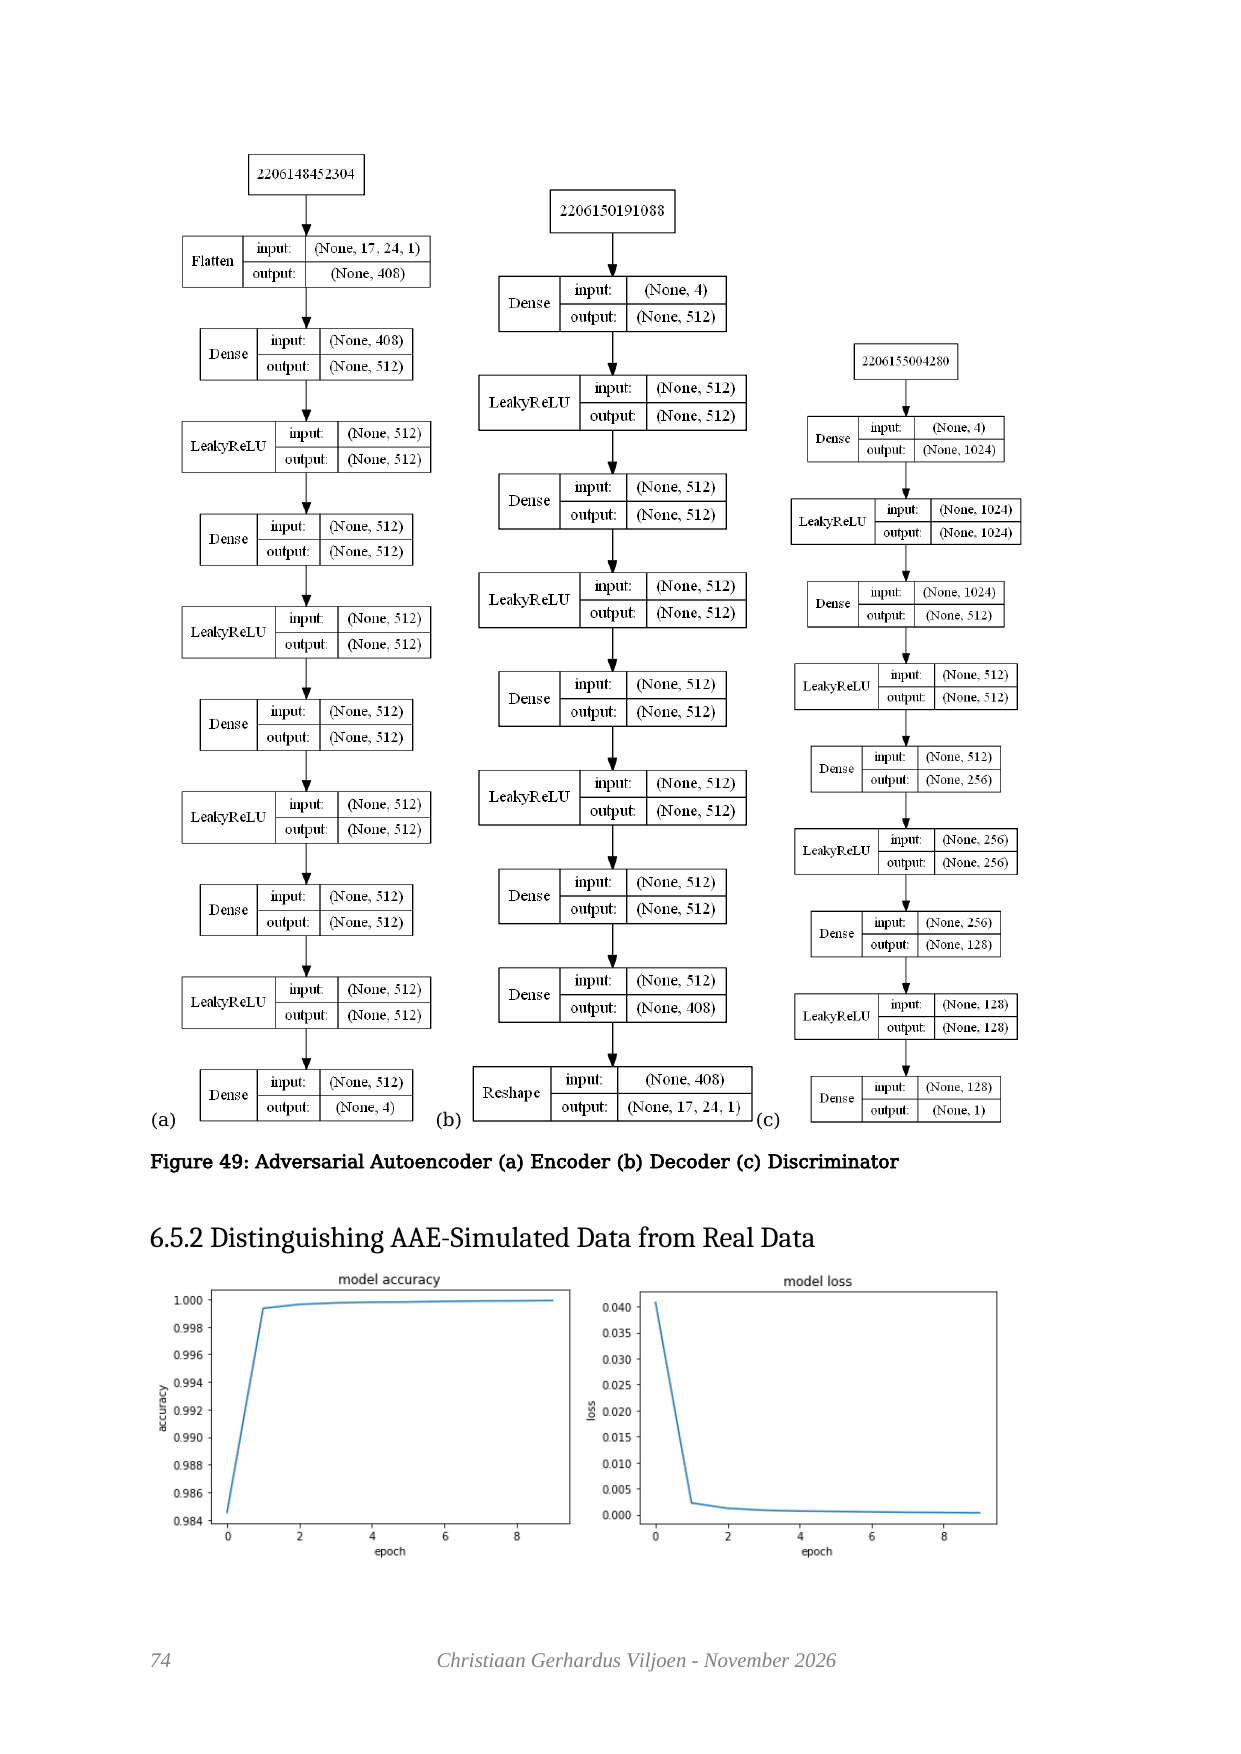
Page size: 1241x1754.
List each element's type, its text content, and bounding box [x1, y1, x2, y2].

picture [787, 339, 1024, 1126]
subtitle Distinguishing AAE-Simulated Data from Real Data [150, 1221, 1090, 1254]
picture [177, 150, 435, 1126]
text Figure 49: Adversarial Autoencoder (a) Encoder (b) Decoder (c) Discriminator [150, 1149, 1090, 1172]
picture [150, 1266, 1007, 1564]
picture [468, 184, 755, 1126]
